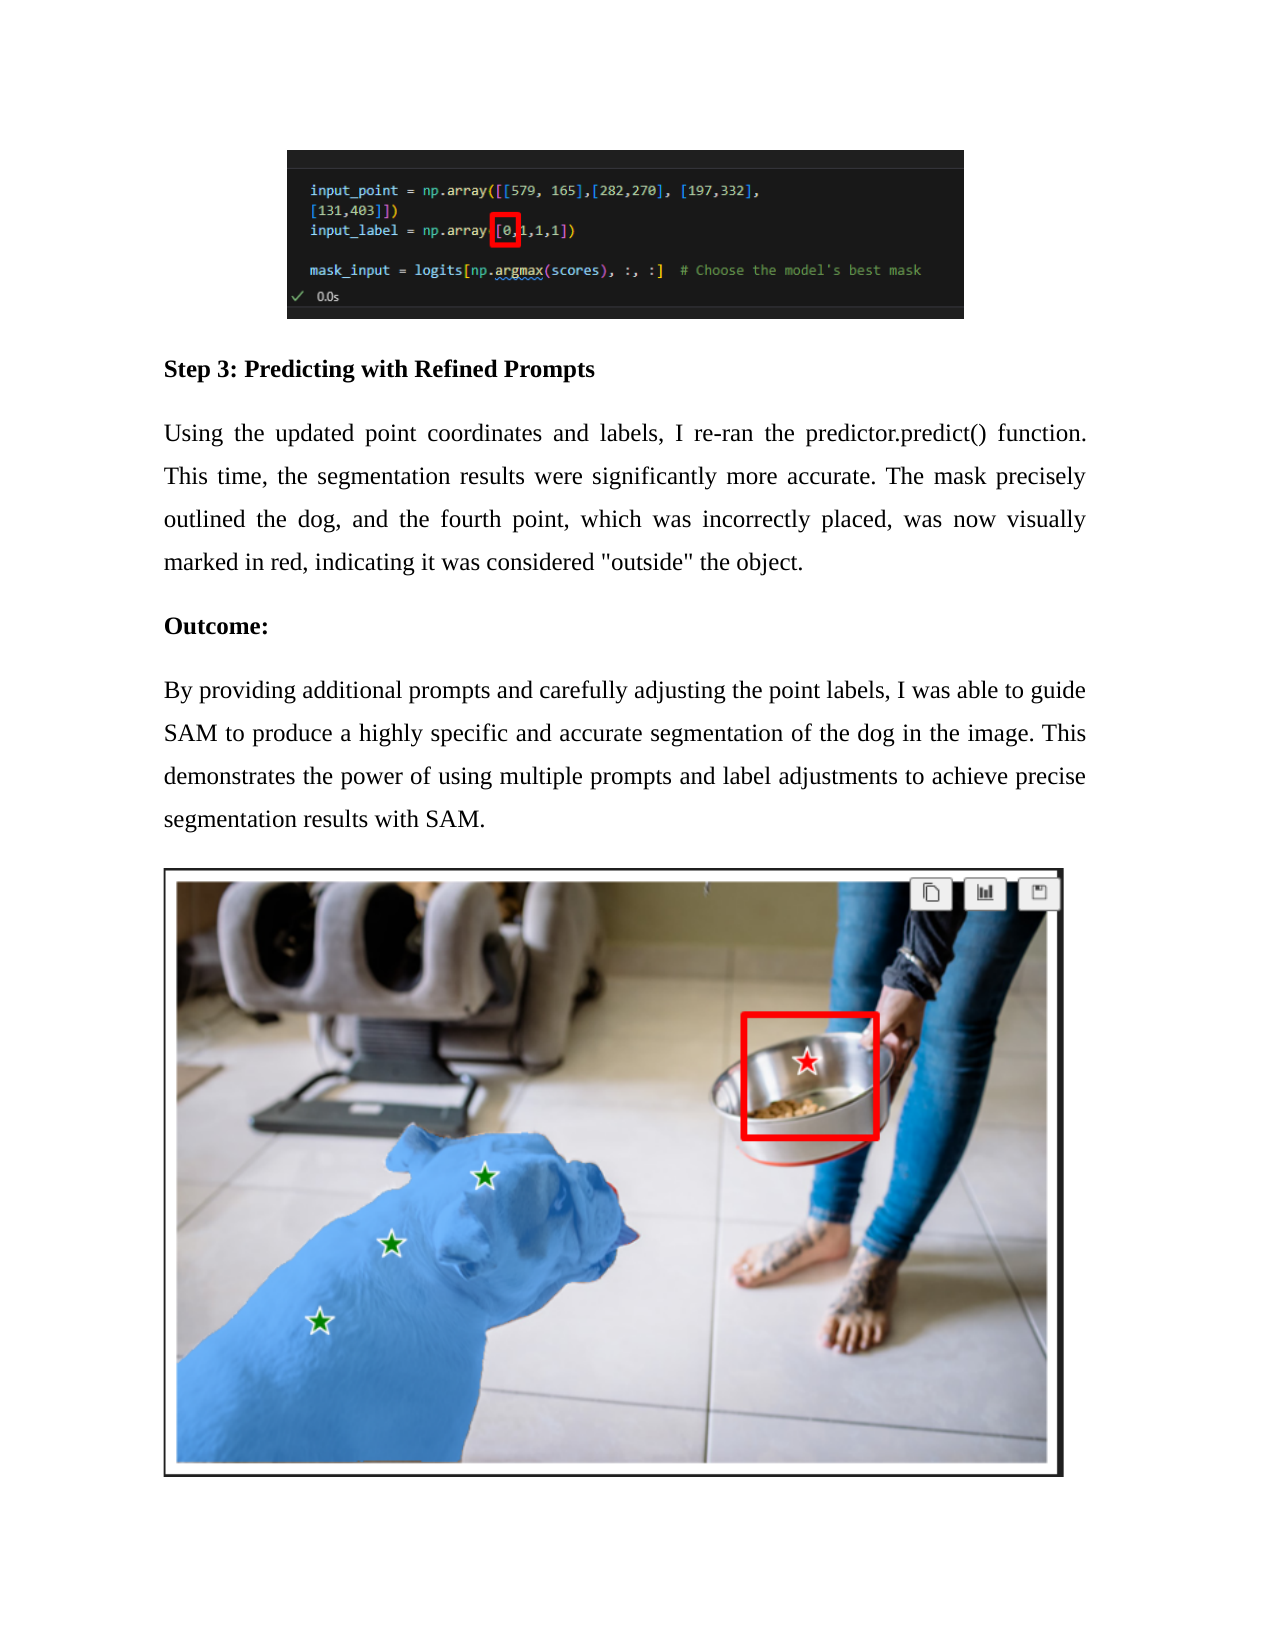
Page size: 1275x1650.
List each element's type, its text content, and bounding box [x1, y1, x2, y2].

text By providing additional prompts and carefully adjusting the point labels, I was able to guide SAM to produce a highly specific and accurate segmentation of the dog in the image. This demonstrates the power of using multiple prompts and label adjustments to achieve precise segmentation results with SAM. [163, 675, 1087, 833]
text Using the updated point coordinates and labels, I re-ran the predictor.predict() function. This time, the segmentation results were significantly more accurate. The mask precisely outlined the dog, and the fourth point, which was incorrectly placed, was now visually marked in red, indicating it was considered "outside" the object. [163, 418, 1087, 576]
picture [163, 868, 1064, 1477]
text Step 3: Predicting with Refined Prompts [163, 354, 1087, 383]
picture [287, 150, 964, 319]
text Outcome: [163, 611, 1087, 640]
